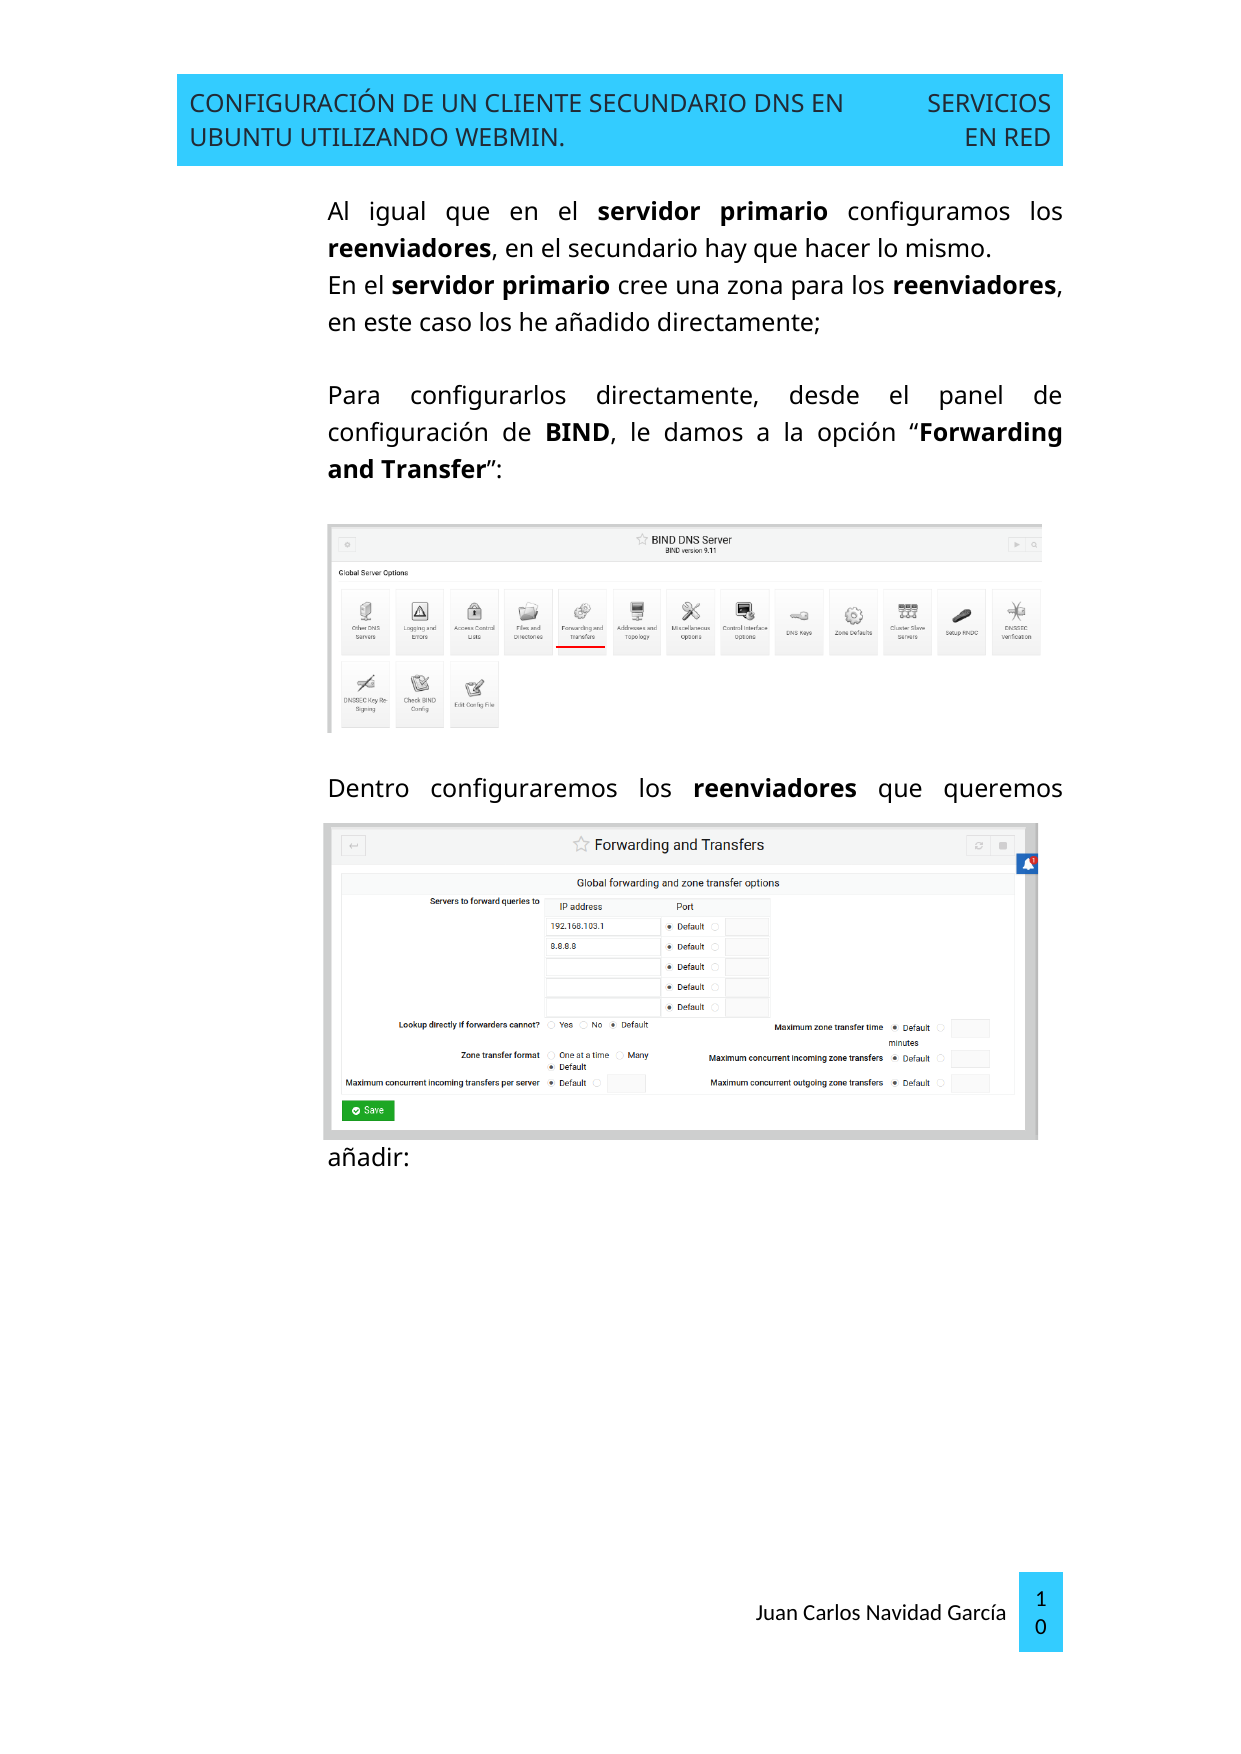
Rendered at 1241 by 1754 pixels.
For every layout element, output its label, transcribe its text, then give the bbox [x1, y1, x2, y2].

list Al igual que en el servidor primario configuramos los reenviadores, en el secundario hay que hacer lo mismo. [327, 194, 1063, 265]
picture [327, 524, 1042, 733]
list Para configurarlos directamente, desde el panel de configuración de BIND, le damos a la opción “Forwarding and Transfer”: [327, 378, 1063, 485]
picture [323, 823, 1039, 1140]
list En el servidor primario cree una zona para los reenviadores, en este caso los he añadido directamente; [327, 267, 1063, 338]
